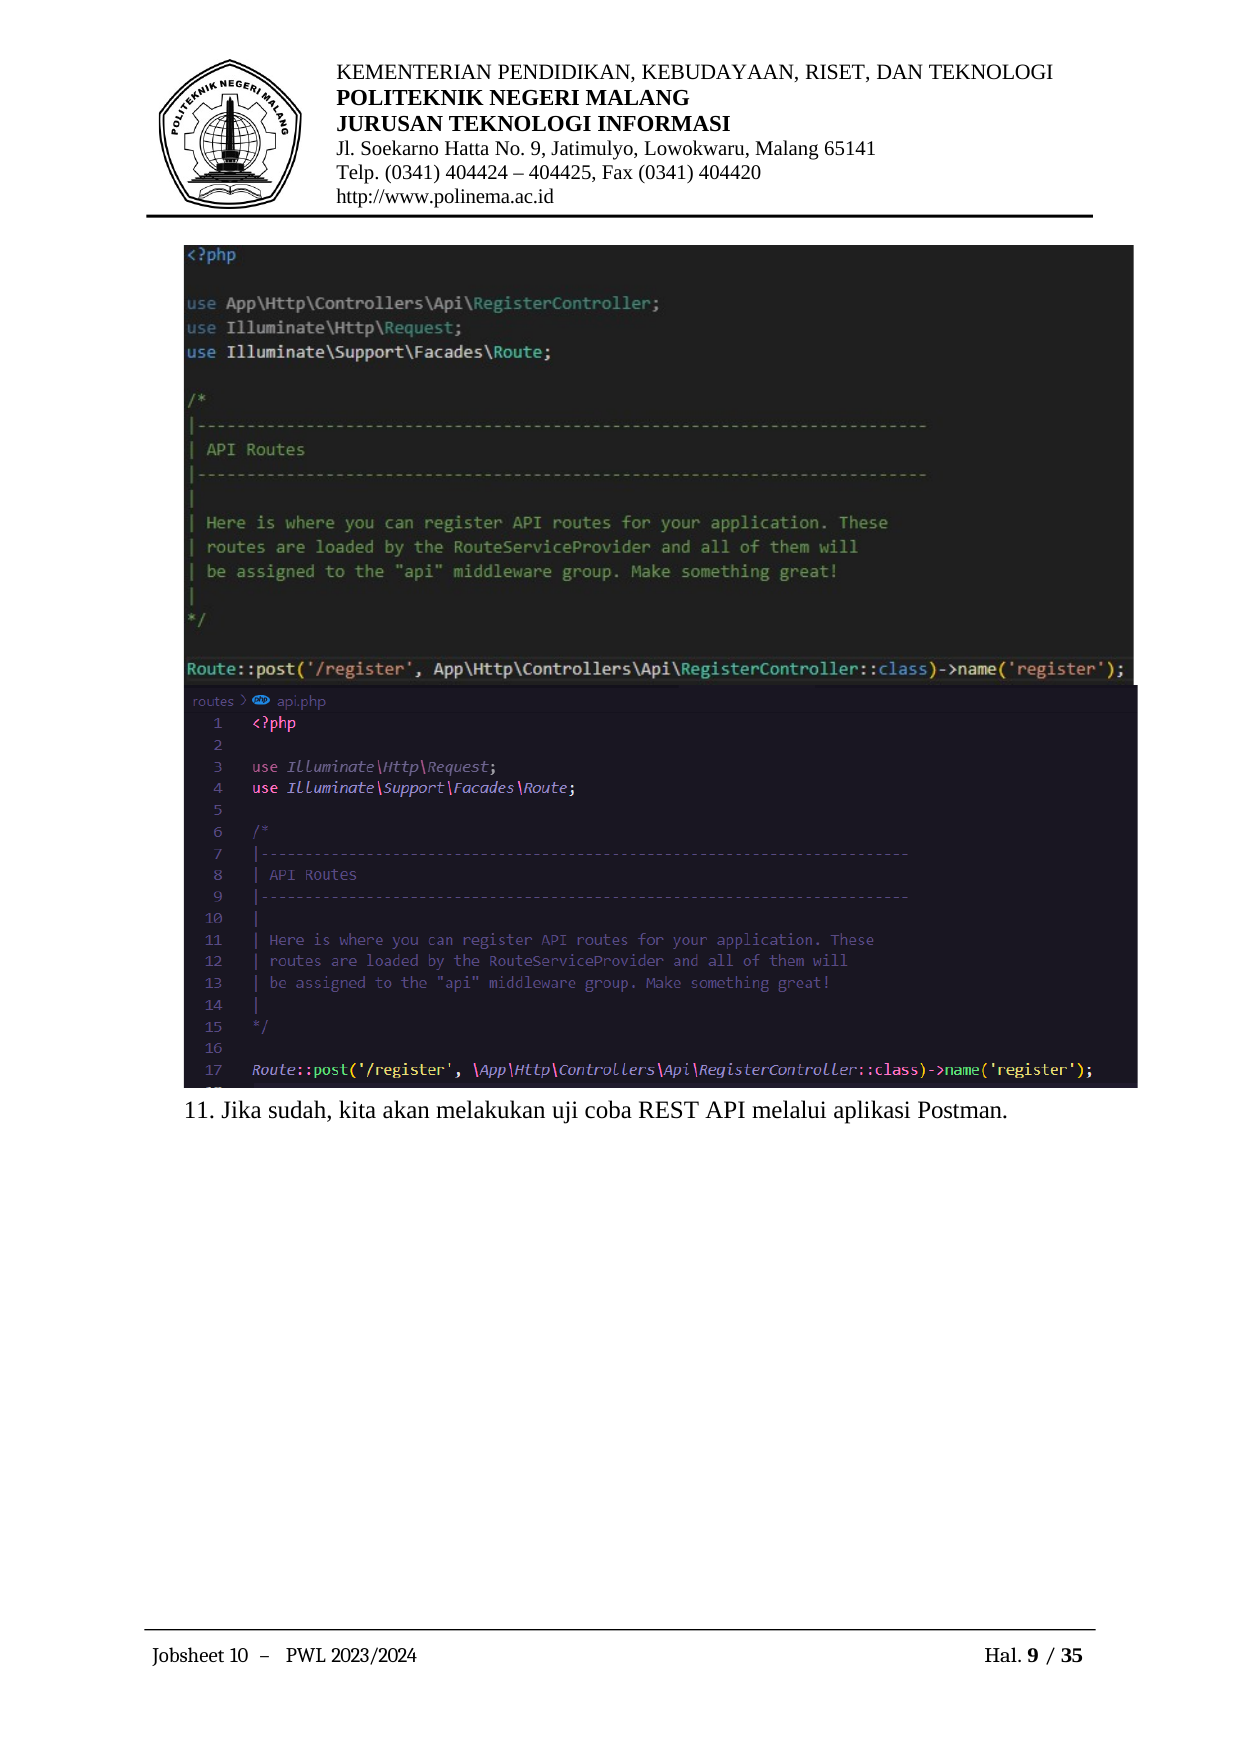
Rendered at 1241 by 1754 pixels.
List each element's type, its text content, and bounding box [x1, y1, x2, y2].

picture [158, 59, 302, 209]
picture [183, 245, 1138, 1088]
list Jika sudah, kita akan melakukan uji coba REST API melalui aplikasi Postman. [184, 1095, 1196, 1124]
